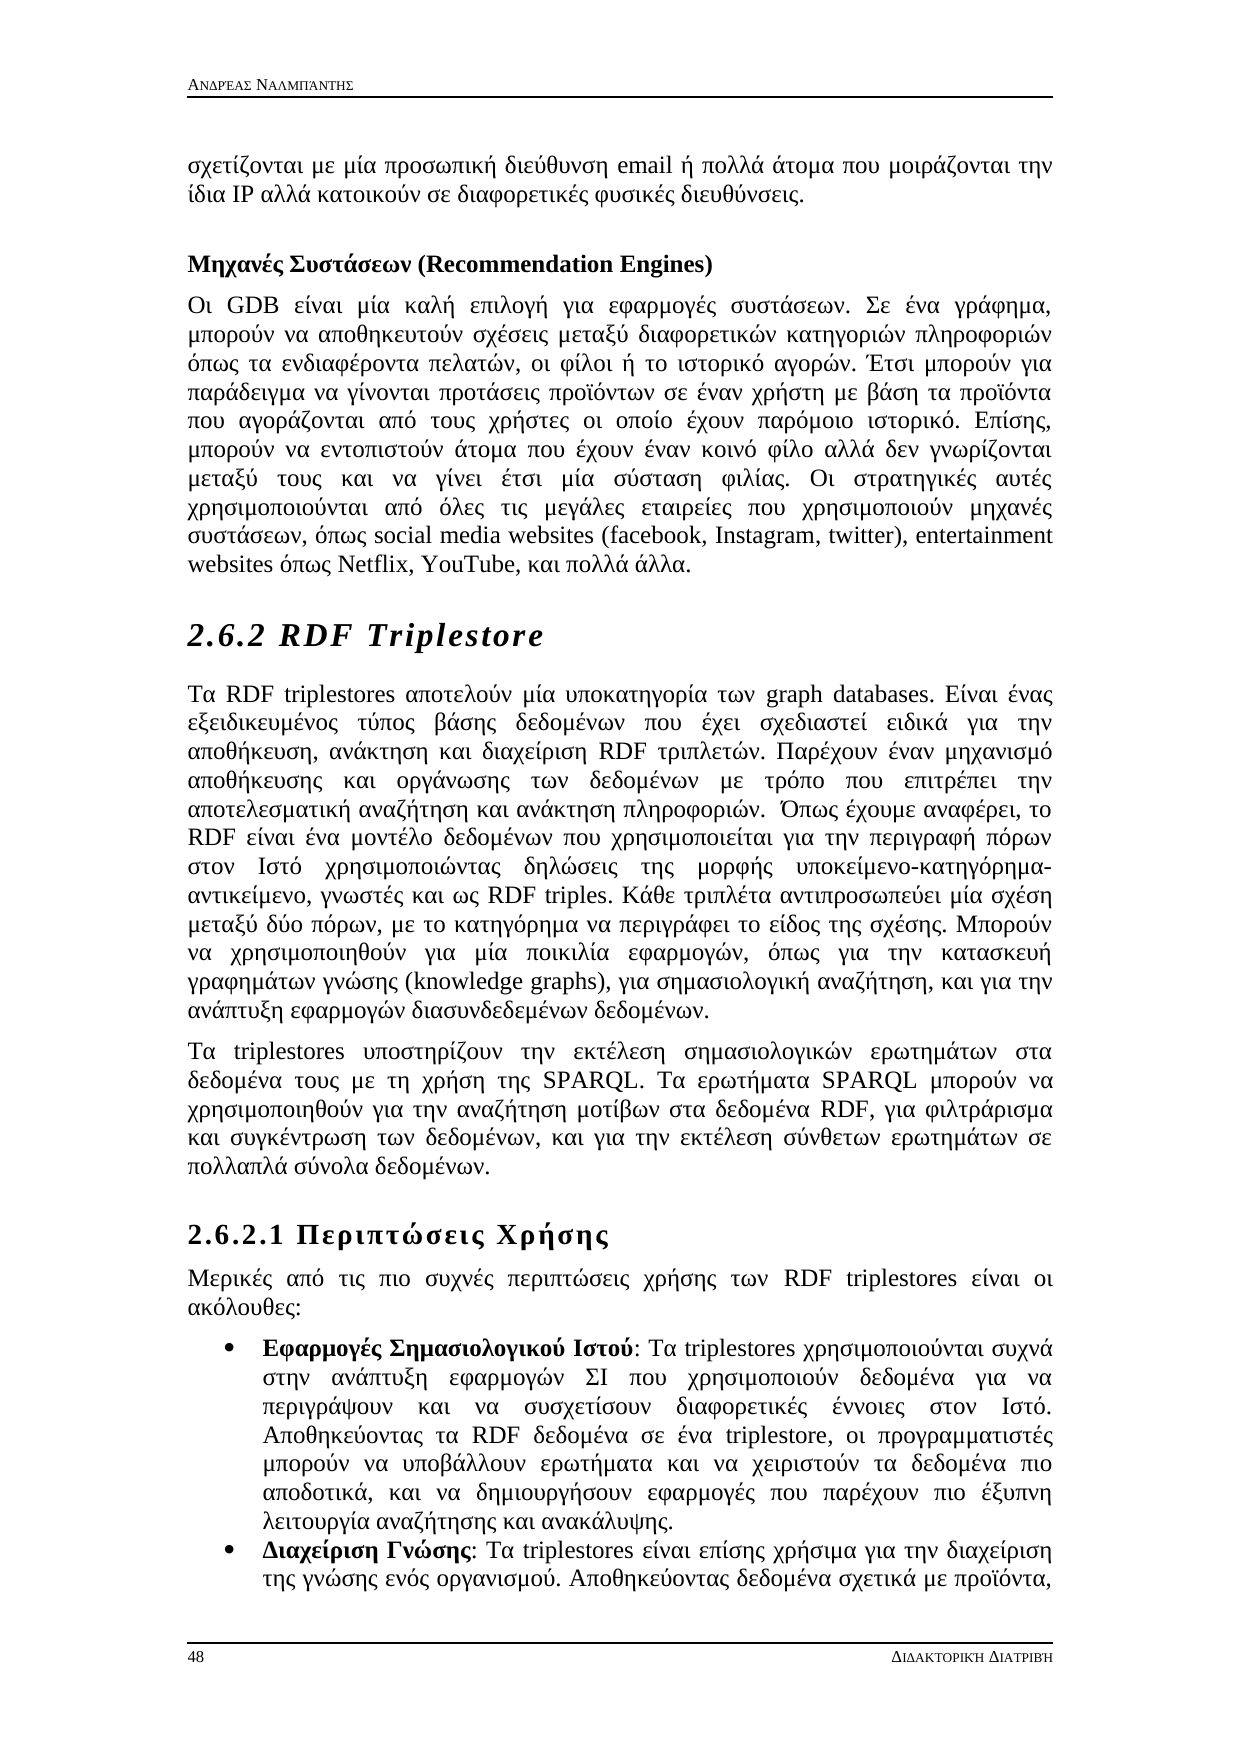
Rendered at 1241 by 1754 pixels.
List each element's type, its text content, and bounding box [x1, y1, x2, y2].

text Τα RDF triplestores αποτελούν μία υποκατηγορία των graph databases. Είναι ένας εξειδικευμένος τύπος βάσης δεδομένων που έχει σχεδιαστεί ειδικά για την αποθήκευση, ανάκτηση και διαχείριση RDF τριπλετών. Παρέχουν έναν μηχανισμό αποθήκευσης και οργάνωσης των δεδομένων με τρόπο που επιτρέπει την αποτελεσματική αναζήτηση και ανάκτηση πληροφοριών. Όπως έχουμε αναφέρει, το RDF είναι ένα μοντέλο δεδομένων που χρησιμοποιείται για την περιγραφή πόρων στον Ιστό χρησιμοποιώντας δηλώσεις της μορφής υποκείμενο-κατηγόρημα-αντικείμενο, γνωστές και ως RDF triples. Κάθε τριπλέτα αντιπροσωπεύει μία σχέση μεταξύ δύο πόρων, με το κατηγόρημα να περιγράφει το είδος της σχέσης. Μπορούν να χρησιμοποιηθούν για μία ποικιλία εφαρμογών, όπως για την κατασκευή γραφημάτων γνώσης (knowledge graphs), για σημασιολογική αναζήτηση, και για την ανάπτυξη εφαρμογών διασυνδεδεμένων δεδομένων. [187, 679, 1053, 1024]
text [187, 150, 1053, 207]
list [225, 1535, 1053, 1592]
subtitle RDF Triplestore [187, 615, 1053, 654]
subtitle Μηχανές Συστάσεων (Recommendation Engines) [187, 249, 1053, 278]
text Τα triplestores υποστηρίζουν την εκτέλεση σημασιολογικών ερωτημάτων στα δεδομένα τους με τη χρήση της SPARQL. Τα ερωτήματα SPARQL μπορούν να χρησιμοποιηθούν για την αναζήτηση μοτίβων στα δεδομένα RDF, για φιλτράρισμα και συγκέντρωση των δεδομένων, και για την εκτέλεση σύνθετων ερωτημάτων σε πολλαπλά σύνολα δεδομένων. [187, 1036, 1053, 1180]
text Μερικές από τις πιο συχνές περιπτώσεις χρήσης των RDF triplestores είναι οι ακόλουθες: [187, 1263, 1053, 1321]
list Εφαρμογές Σημασιολογικού Ιστού: Τα triplestores χρησιμοποιούνται συχνά στην ανάπτυξη εφαρμογών ΣΙ που χρησιμοποιούν δεδομένα για να περιγράψουν και να συσχετίσουν διαφορετικές έννοιες στον Ιστό. Αποθηκεύοντας τα RDF δεδομένα σε ένα triplestore, οι προγραμματιστές μπορούν να υποβάλλουν ερωτήματα και να χειριστούν τα δεδομένα πιο αποδοτικά, και να δημιουργήσουν εφαρμογές που παρέχουν πιο έξυπνη λειτουργία αναζήτησης και ανακάλυψης. [225, 1333, 1053, 1535]
subtitle Περιπτώσεις Χρήσης [187, 1217, 1053, 1251]
text Οι GDB είναι μία καλή επιλογή για εφαρμογές συστάσεων. Σε ένα γράφημα, μπορούν να αποθηκευτούν σχέσεις μεταξύ διαφορετικών κατηγοριών πληροφοριών όπως τα ενδιαφέροντα πελατών, οι φίλοι ή το ιστορικό αγορών. Έτσι μπορούν για παράδειγμα να γίνονται προτάσεις προϊόντων σε έναν χρήστη με βάση τα προϊόντα που αγοράζονται από τους χρήστες οι οποίο έχουν παρόμοιο ιστορικό. Επίσης, μπορούν να εντοπιστούν άτομα που έχουν έναν κοινό φίλο αλλά δεν γνωρίζονται μεταξύ τους και να γίνει έτσι μία σύσταση φιλίας. Οι στρατηγικές αυτές χρησιμοποιούνται από όλες τις μεγάλες εταιρείες που χρησιμοποιούν μηχανές συστάσεων, όπως social media websites (facebook, Instagram, twitter), entertainment websites όπως Netflix, YouTube, και πολλά άλλα. [187, 290, 1053, 578]
